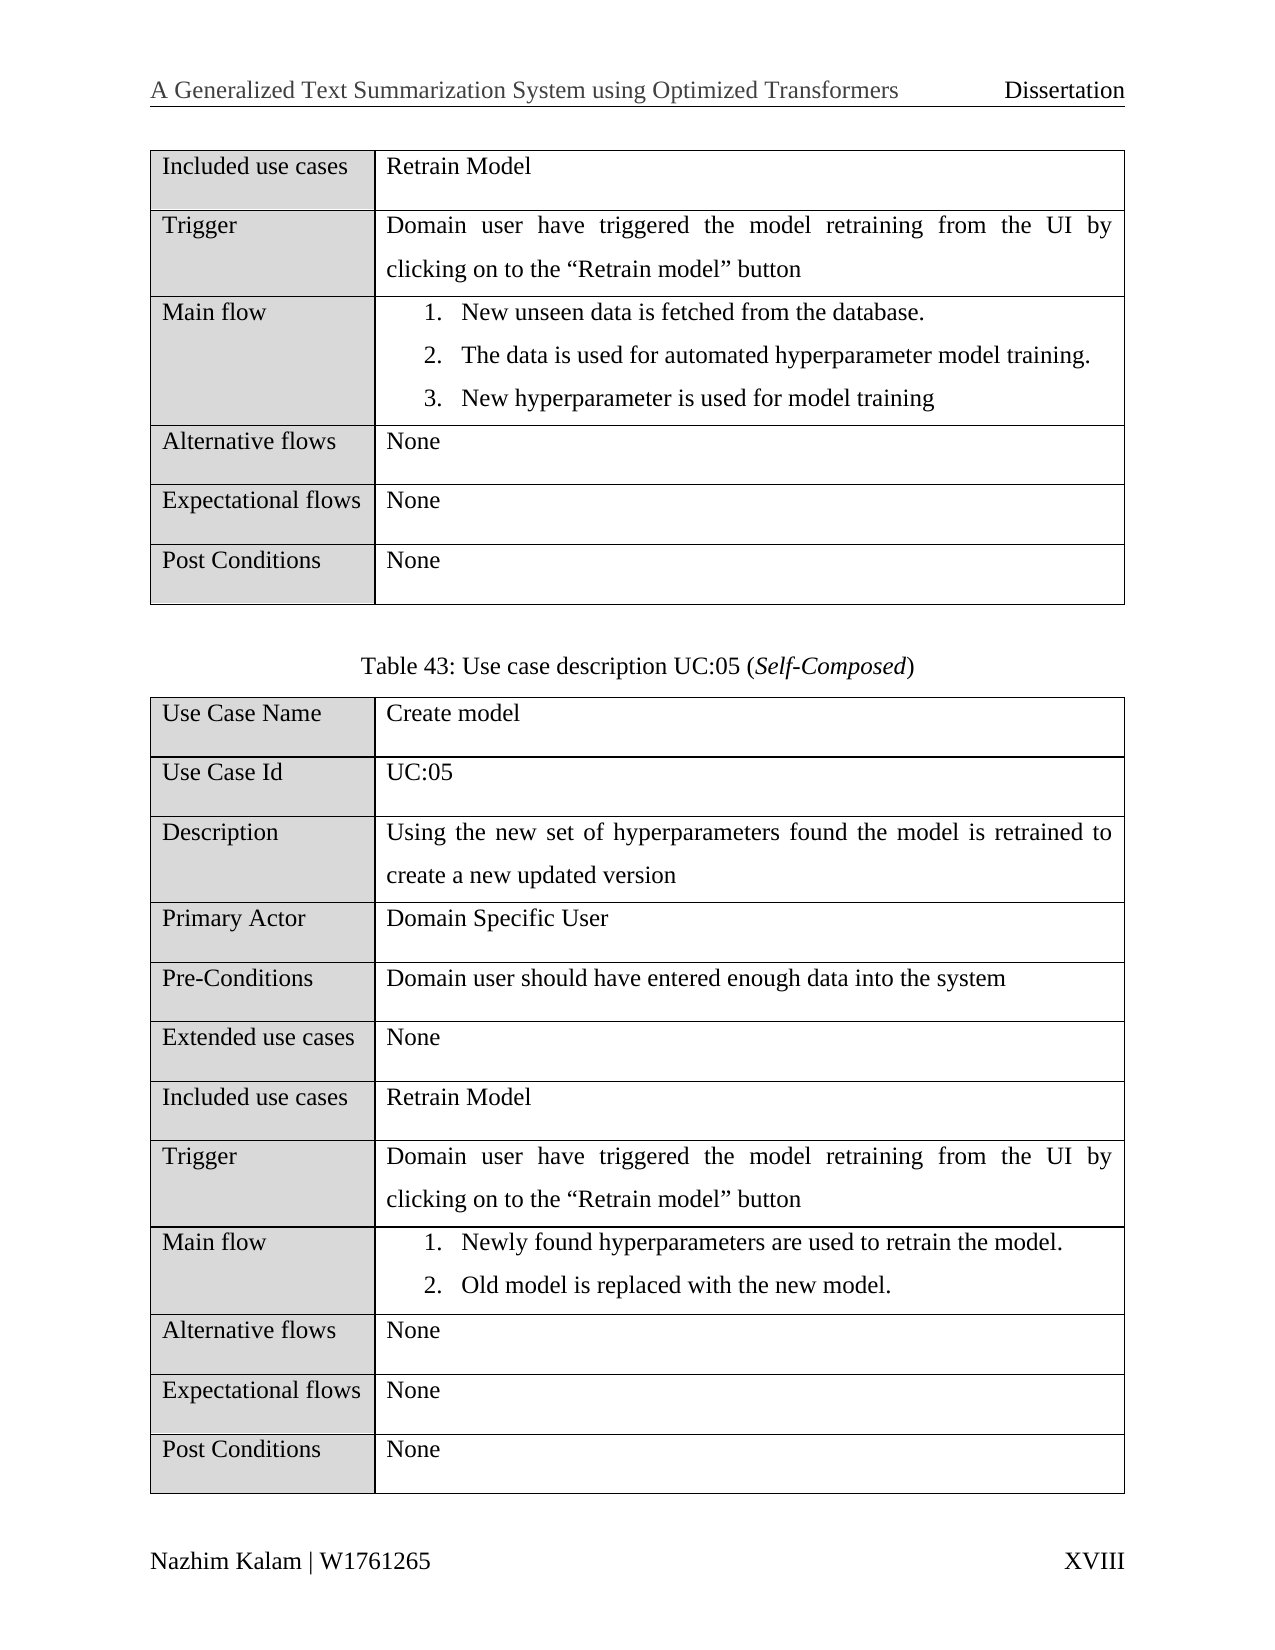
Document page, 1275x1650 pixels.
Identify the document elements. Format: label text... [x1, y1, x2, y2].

table_cell Alternative flows [151, 426, 374, 484]
table_cell Newly found hyperparameters are used to retrain the model. Old model is replaced with the new model. [376, 1228, 1124, 1314]
table_cell Domain user have triggered the model retraining from the UI by clicking on to the “Retrain model” button [376, 211, 1124, 296]
table_cell Included use cases [151, 151, 374, 209]
table_cell None [376, 426, 1124, 484]
table_cell Trigger [151, 211, 374, 296]
table_cell Trigger [151, 1141, 374, 1226]
table_cell Retrain Model [376, 151, 1124, 209]
table_cell Post Conditions [151, 545, 374, 603]
table_cell Main flow [151, 1228, 374, 1314]
table_cell UC:05 [376, 758, 1124, 816]
table_cell None [376, 1315, 1124, 1374]
table_cell Domain user should have entered enough data into the system [376, 963, 1124, 1021]
table_cell Extended use cases [151, 1022, 374, 1081]
table_cell Pre-Conditions [151, 963, 374, 1021]
table_cell Alternative flows [151, 1315, 374, 1374]
table_cell Primary Actor [151, 903, 374, 962]
table_cell Description [151, 817, 374, 902]
table_cell New unseen data is fetched from the database. The data is used for automated hyperparameter model training. New hyperparameter is used for model training [376, 297, 1124, 425]
table_cell None [376, 1022, 1124, 1081]
table_cell Main flow [151, 297, 374, 425]
table_cell None [376, 1435, 1124, 1493]
table_header Use Case Name [151, 698, 374, 756]
table_cell Expectational flows [151, 1375, 374, 1433]
table_cell None [376, 545, 1124, 603]
table_cell Using the new set of hyperparameters found the model is retrained to create a new updated version [376, 817, 1124, 902]
table_cell Domain Specific User [376, 903, 1124, 962]
table_cell None [376, 1375, 1124, 1433]
table_header Create model [376, 698, 1124, 756]
table_cell Post Conditions [151, 1435, 374, 1493]
table_cell Retrain Model [376, 1082, 1124, 1140]
table_cell Expectational flows [151, 485, 374, 544]
table_cell Included use cases [151, 1082, 374, 1140]
table_cell Use Case Id [151, 758, 374, 816]
table_cell Domain user have triggered the model retraining from the UI by clicking on to the “Retrain model” button [376, 1141, 1124, 1226]
table_cell None [376, 485, 1124, 544]
